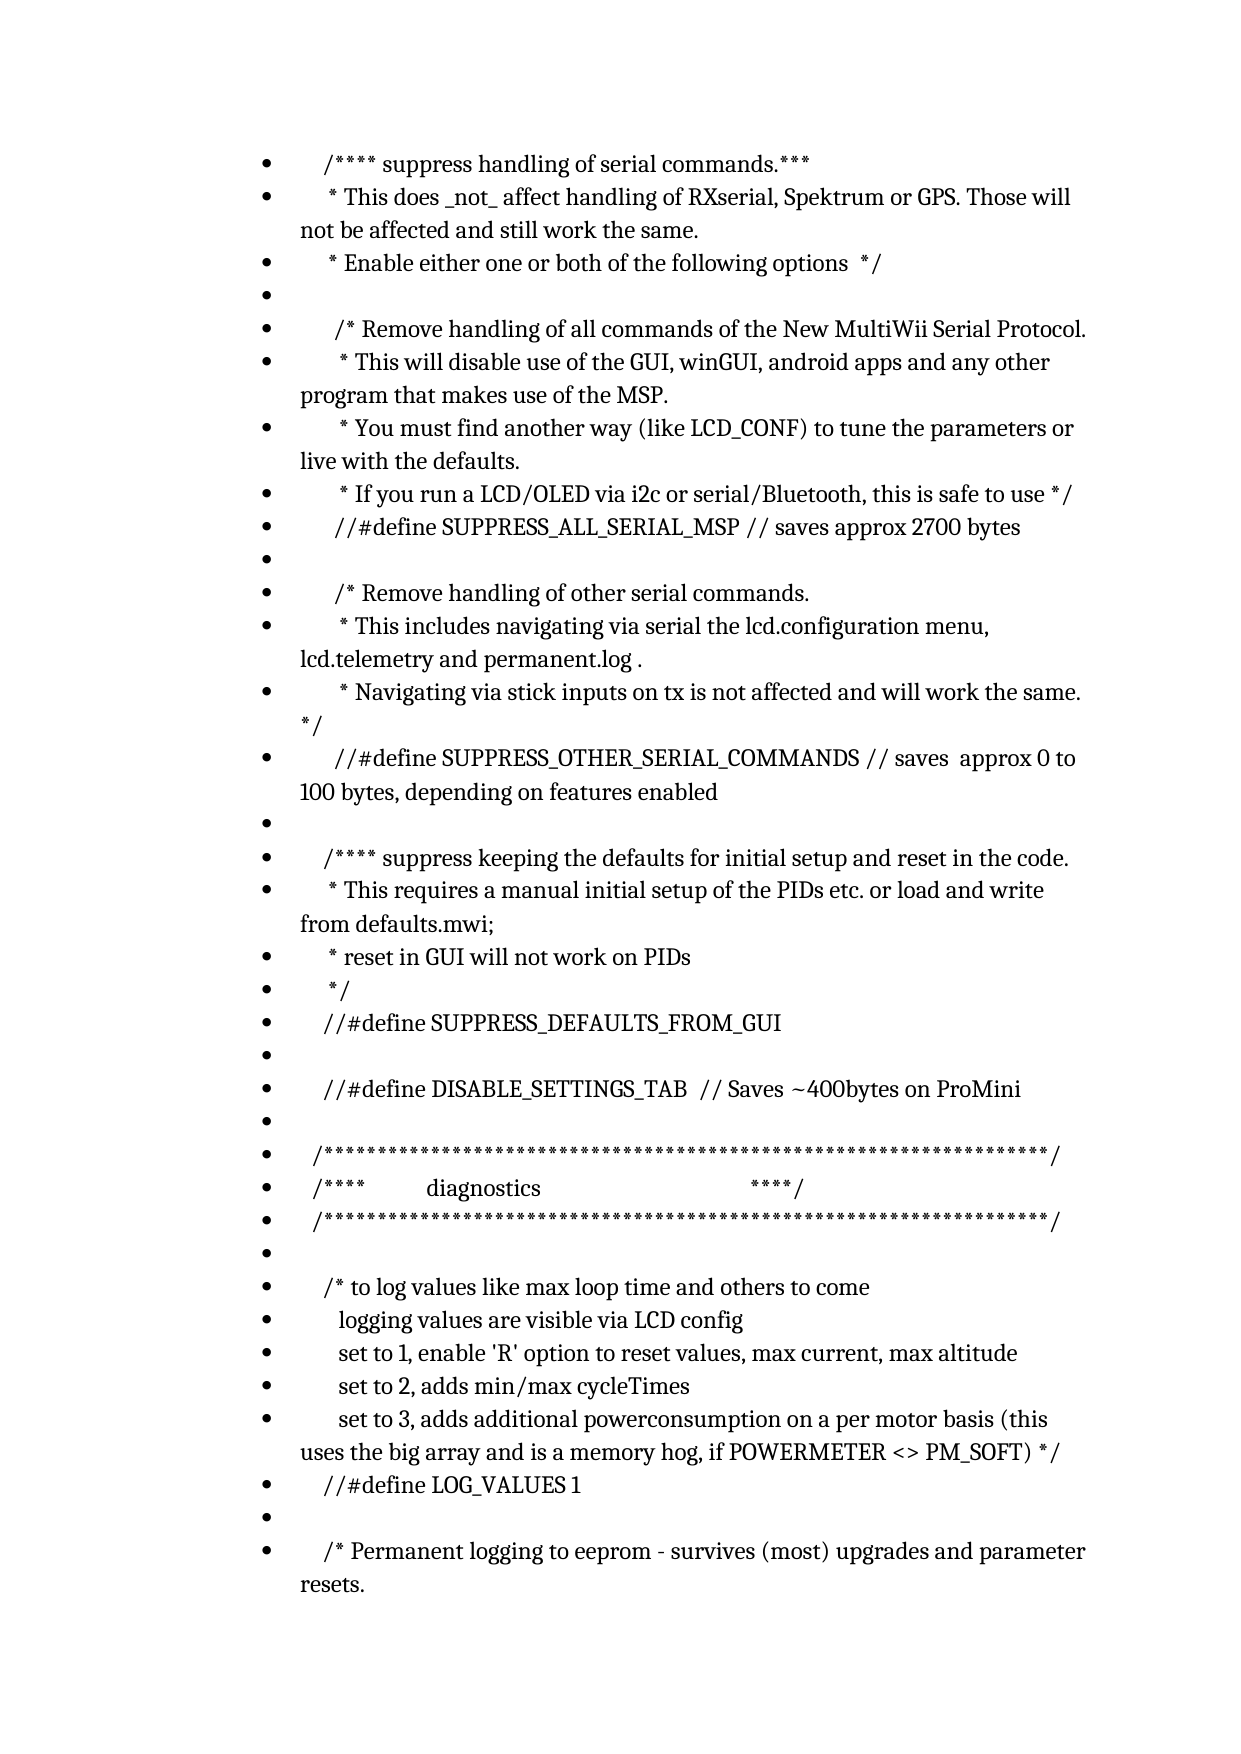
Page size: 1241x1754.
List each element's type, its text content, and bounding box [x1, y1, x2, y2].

list /* Remove handling of all commands of the New MultiWii Serial Protocol. [262, 315, 1090, 344]
list set to 3, adds additional powerconsumption on a per motor basis (this uses the big array and is a memory hog, if POWERMETER <> PM_SOFT) */ [262, 1405, 1090, 1467]
list set to 1, enable 'R' option to reset values, max current, max altitude [262, 1339, 1090, 1367]
list /**** suppress handling of serial commands.*** [262, 150, 1090, 179]
list //#define SUPPRESS_DEFAULTS_FROM_GUI [262, 1008, 1090, 1037]
list * If you run a LCD/OLED via i2c or serial/Bluetooth, this is safe to use */ [262, 480, 1090, 509]
list /**** diagnostics ****/ [262, 1174, 1090, 1202]
list * This does _not_ affect handling of RXserial, Spektrum or GPS. Those will not be affected and still work the same. [262, 183, 1090, 245]
list */ [262, 976, 1090, 1004]
list /********************************************************************/ [262, 1207, 1090, 1235]
list /* Remove handling of other serial commands. [262, 579, 1090, 608]
list /**** suppress keeping the defaults for initial setup and reset in the code. [262, 843, 1090, 872]
list * This will disable use of the GUI, winGUI, android apps and any other program that makes use of the MSP. [262, 348, 1090, 410]
list //#define LOG_VALUES 1 [262, 1471, 1090, 1499]
list /* Permanent logging to eeprom - survives (most) upgrades and parameter resets. [262, 1537, 1090, 1599]
list * You must find another way (like LCD_CONF) to tune the parameters or live with the defaults. [262, 414, 1090, 476]
list //#define SUPPRESS_OTHER_SERIAL_COMMANDS // saves approx 0 to 100 bytes, depending on features enabled [262, 744, 1090, 806]
list * This includes navigating via serial the lcd.configuration menu, lcd.telemetry and permanent.log . [262, 612, 1090, 674]
list * Navigating via stick inputs on tx is not affected and will work the same. */ [262, 678, 1090, 740]
list logging values are visible via LCD config [262, 1306, 1090, 1334]
list /* to log values like max loop time and others to come [262, 1273, 1090, 1301]
list /********************************************************************/ [262, 1141, 1090, 1169]
list * This requires a manual initial setup of the PIDs etc. or load and write from defaults.mwi; [262, 876, 1090, 938]
list * Enable either one or both of the following options */ [262, 249, 1090, 278]
list //#define DISABLE_SETTINGS_TAB // Saves ~400bytes on ProMini [262, 1074, 1090, 1103]
list set to 2, adds min/max cycleTimes [262, 1372, 1090, 1401]
list //#define SUPPRESS_ALL_SERIAL_MSP // saves approx 2700 bytes [262, 513, 1090, 542]
list * reset in GUI will not work on PIDs [262, 942, 1090, 971]
